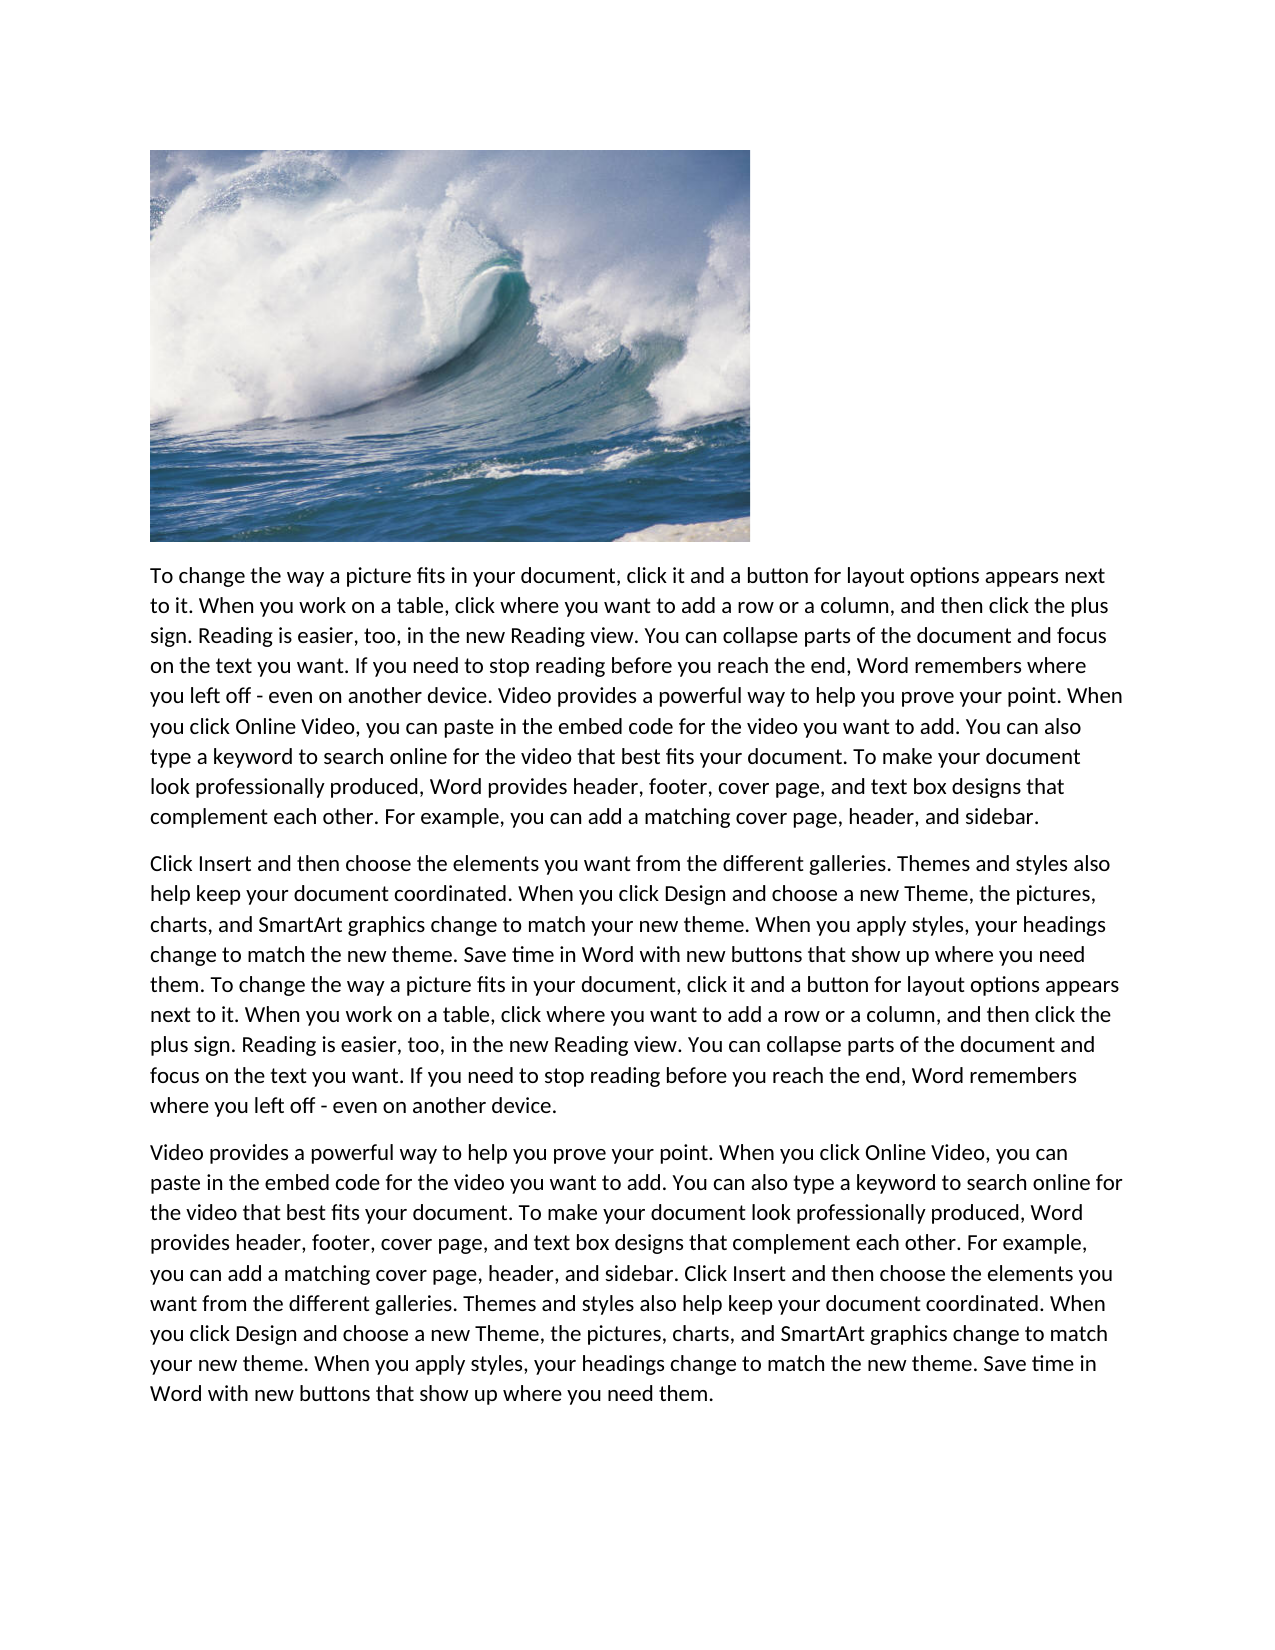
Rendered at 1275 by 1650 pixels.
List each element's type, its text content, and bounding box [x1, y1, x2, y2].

text Click Insert and then choose the elements you want from the different galleries. Themes and styles also help keep your document coordinated. When you click Design and choose a new Theme, the pictures, charts, and SmartArt graphics change to match your new theme. When you apply styles, your headings change to match the new theme. Save time in Word with new buttons that show up where you need them. To change the way a picture fits in your document, click it and a button for layout options appears next to it. When you work on a table, click where you want to add a row or a column, and then click the plus sign. Reading is easier, too, in the new Reading view. You can collapse parts of the document and focus on the text you want. If you need to stop reading before you reach the end, Word remembers where you left off - even on another device. [150, 849, 1125, 1119]
picture [150, 150, 750, 542]
text Video provides a powerful way to help you prove your point. When you click Online Video, you can paste in the embed code for the video you want to add. You can also type a keyword to search online for the video that best fits your document. To make your document look professionally produced, Word provides header, footer, cover page, and text box designs that complement each other. For example, you can add a matching cover page, header, and sidebar. Click Insert and then choose the elements you want from the different galleries. Themes and styles also help keep your document coordinated. When you click Design and choose a new Theme, the pictures, charts, and SmartArt graphics change to match your new theme. When you apply styles, your headings change to match the new theme. Save time in Word with new buttons that show up where you need them. [150, 1138, 1125, 1408]
text To change the way a picture fits in your document, click it and a button for layout options appears next to it. When you work on a table, click where you want to add a row or a column, and then click the plus sign. Reading is easier, too, in the new Reading view. You can collapse parts of the document and focus on the text you want. If you need to stop reading before you reach the end, Word remembers where you left off - even on another device. Video provides a powerful way to help you prove your point. When you click Online Video, you can paste in the embed code for the video you want to add. You can also type a keyword to search online for the video that best fits your document. To make your document look professionally produced, Word provides header, footer, cover page, and text box designs that complement each other. For example, you can add a matching cover page, header, and sidebar. [150, 561, 1125, 831]
